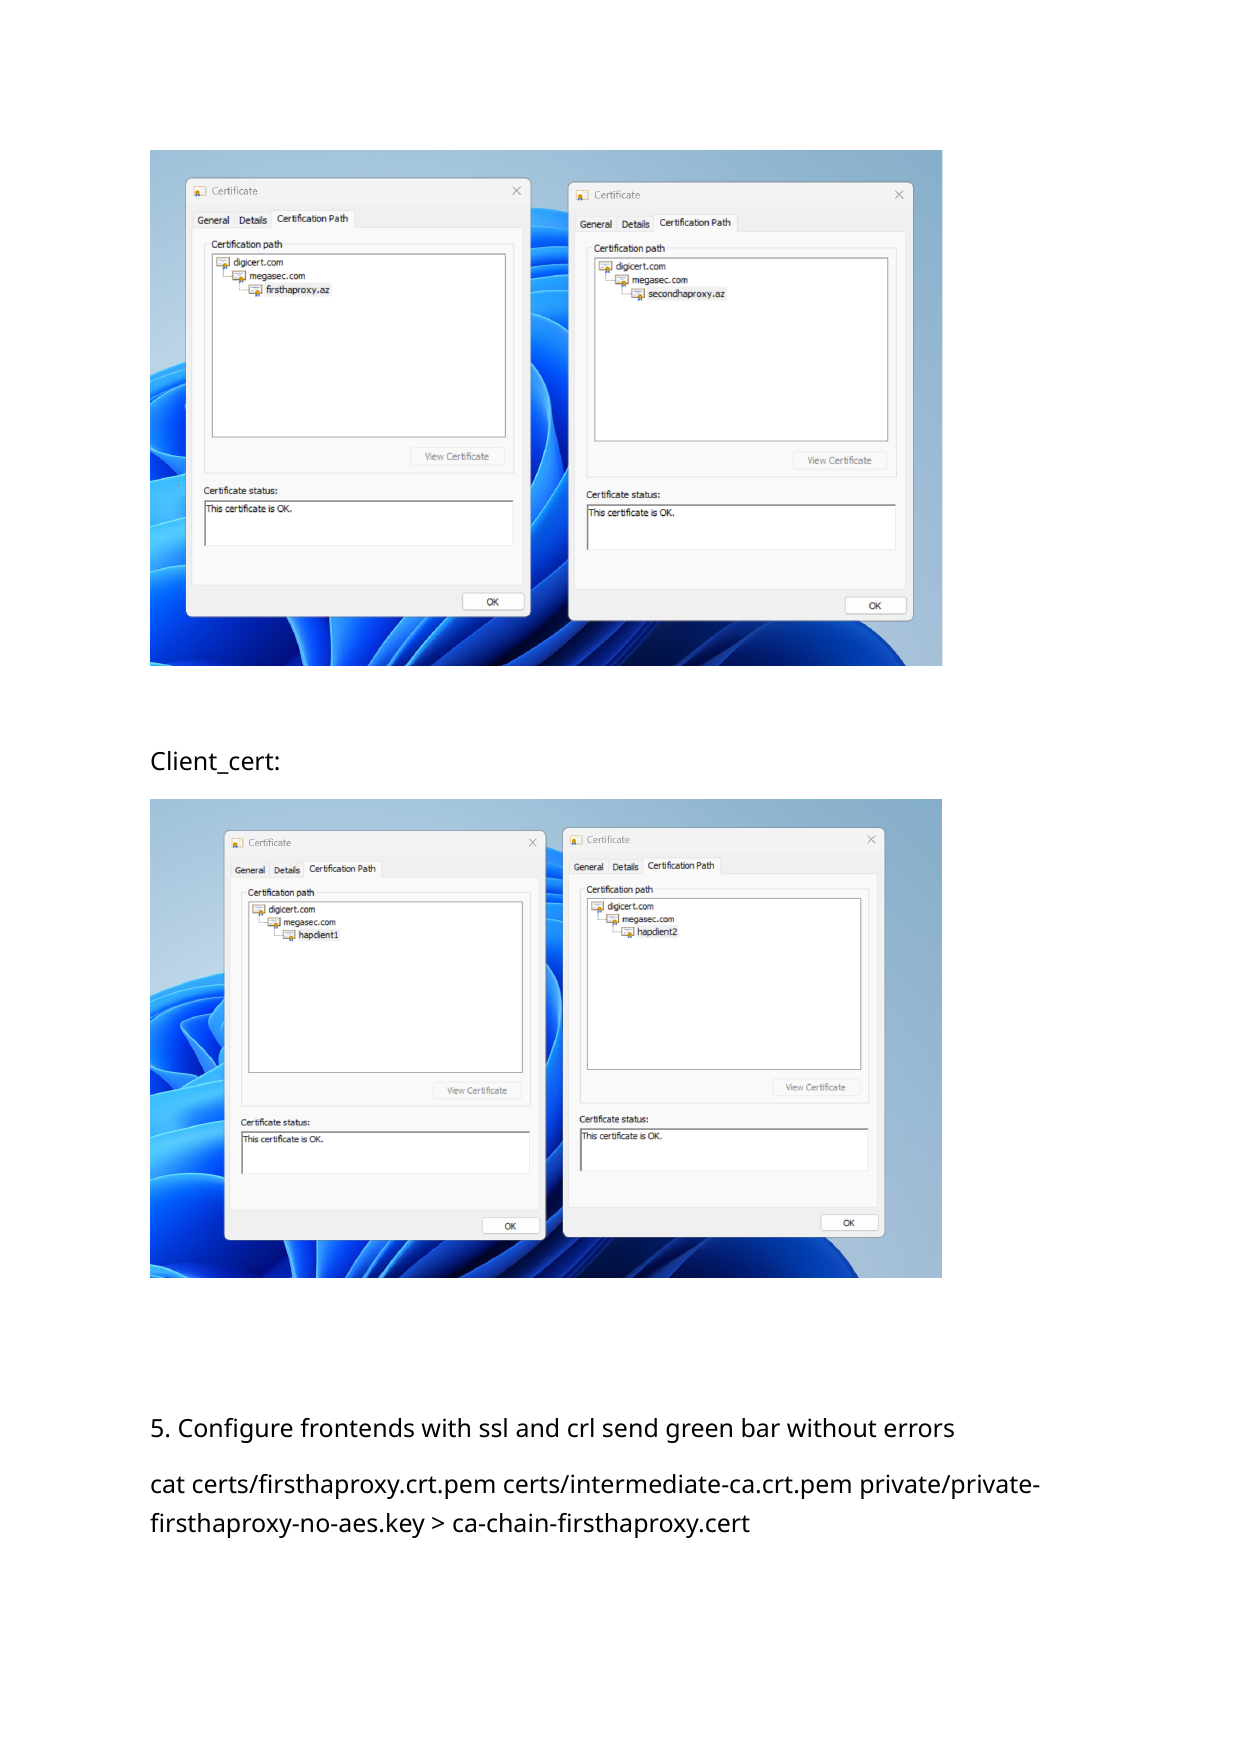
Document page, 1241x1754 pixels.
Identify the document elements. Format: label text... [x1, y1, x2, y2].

text 5. Configure frontends with ssl and crl send green bar without errors [150, 1411, 1090, 1445]
text Client_cert: [150, 743, 1090, 778]
text cat certs/firsthaproxy.crt.pem certs/intermediate-ca.crt.pem private/private-firsthaproxy-no-aes.key > ca-chain-firsthaproxy.cert [150, 1467, 1090, 1540]
picture [150, 150, 943, 666]
picture [150, 799, 942, 1278]
